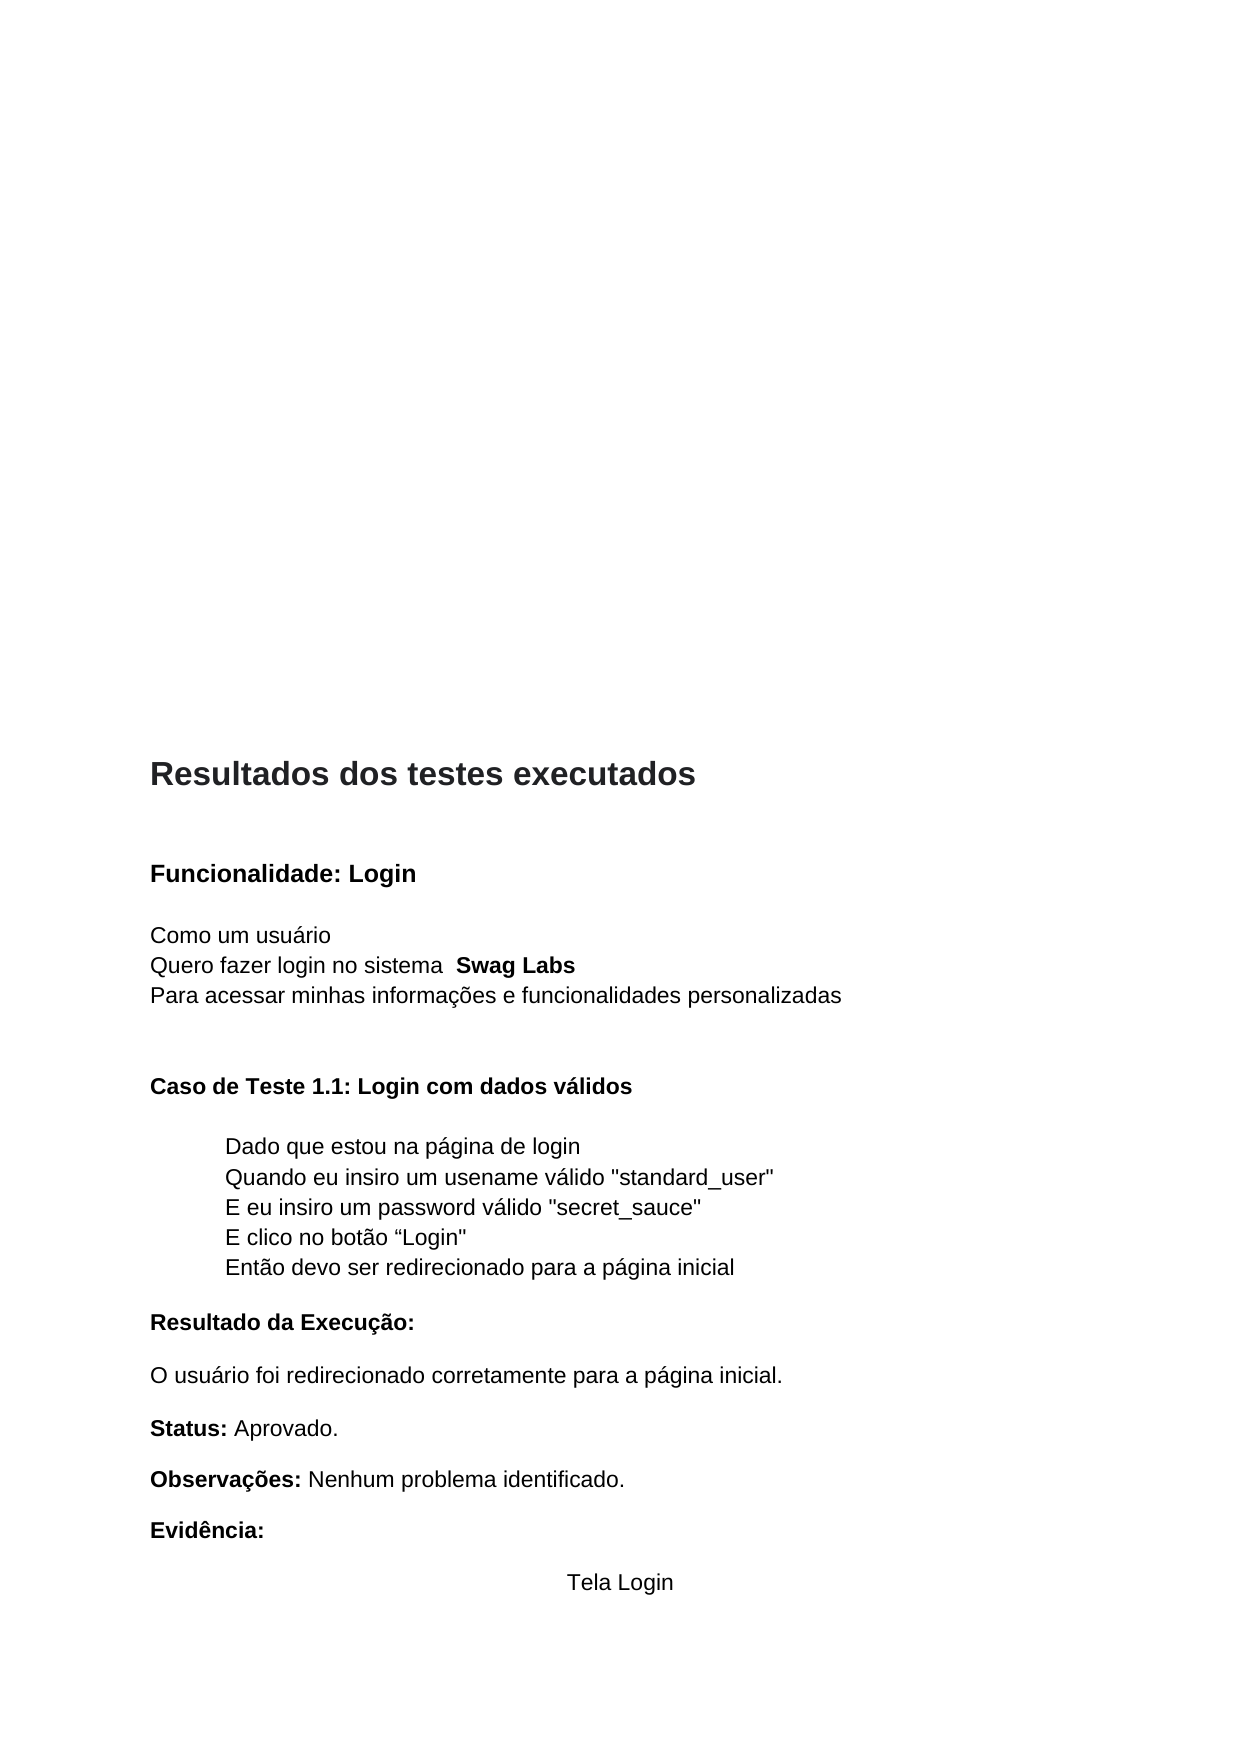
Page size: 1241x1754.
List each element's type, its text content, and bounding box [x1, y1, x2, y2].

text Evidência: [150, 1517, 1090, 1544]
text Tela Login [150, 1569, 1090, 1595]
text E eu insiro um password válido "secret_sauce" [225, 1194, 1090, 1220]
text Resultados dos testes executados [150, 754, 1090, 793]
text Dado que estou na página de login [225, 1133, 1090, 1159]
text Funcionalidade: Login [150, 859, 1090, 918]
text Como um usuário [150, 922, 1090, 948]
text Caso de Teste 1.1: Login com dados válidos [150, 1073, 1090, 1099]
text Observações: Nenhum problema identificado. [150, 1466, 1090, 1492]
text E clico no botão “Login" Então devo ser redirecionado para a página inicial [225, 1224, 1090, 1280]
text Quero fazer login no sistema Swag Labs [150, 952, 1090, 978]
text Quando eu insiro um usename válido "standard_user" [225, 1163, 1090, 1190]
text Resultado da Execução: O usuário foi redirecionado corretamente para a página inicial. Status: Aprovado. [150, 1309, 1090, 1441]
text Para acessar minhas informações e funcionalidades personalizadas [150, 982, 1090, 1008]
